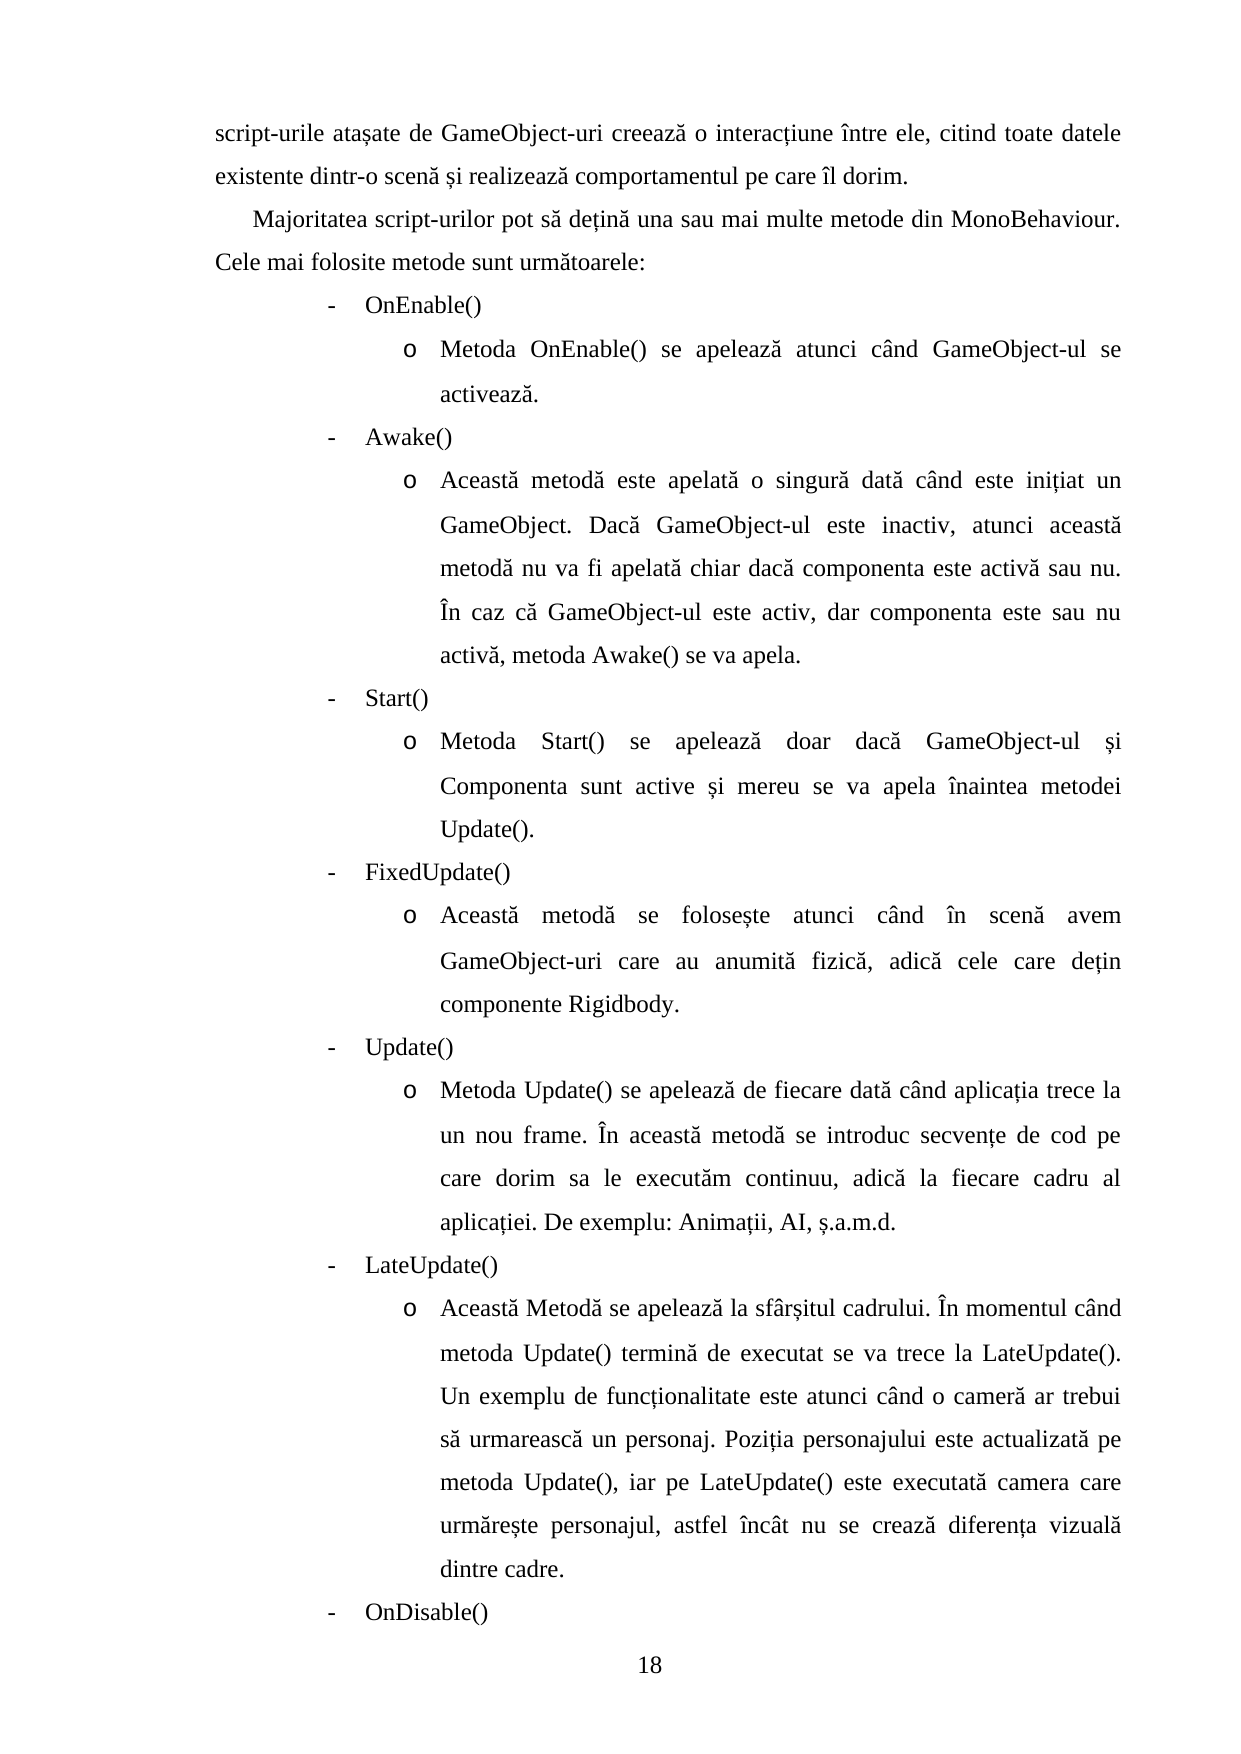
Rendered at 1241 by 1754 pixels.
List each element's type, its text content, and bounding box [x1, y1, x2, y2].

list Această metodă se folosește atunci când în scenă avem GameObject-uri care au anumită fizică, adică cele care dețin componente Rigidbody. [402, 901, 1122, 1018]
list Această metodă este apelată o singură dată când este inițiat un GameObject. Dacă GameObject-ul este inactiv, atunci această metodă nu va fi apelată chiar dacă componenta este activă sau nu. În caz că GameObject-ul este activ, dar componenta este sau nu activă, metoda Awake() se va apela. [402, 465, 1122, 668]
list LateUpdate() [327, 1250, 1122, 1278]
list OnEnable() [327, 291, 1122, 319]
list Metoda Update() se apelează de fiecare dată când aplicația trece la un nou frame. În această metodă se introduc secvențe de cod pe care dorim sa le executăm continuu, adică la fiecare cadru al aplicației. De exemplu: Animații, AI, ș.a.m.d. [402, 1075, 1122, 1235]
list Majoritatea script-urilor pot să dețină una sau mai multe metode din MonoBehaviour. Cele mai folosite metode sunt următoarele: [215, 204, 1122, 276]
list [215, 118, 1122, 190]
list OnDisable() [327, 1597, 1122, 1626]
list FixedUpdate() [327, 857, 1122, 886]
list Start() [327, 683, 1122, 712]
list Metoda OnEnable() se apelează atunci când GameObject-ul se activează. [402, 334, 1122, 408]
list Update() [327, 1032, 1122, 1061]
list Metoda Start() se apelează doar dacă GameObject-ul și Componenta sunt active și mereu se va apela înaintea metodei Update(). [402, 726, 1122, 843]
list Această Metodă se apelează la sfârșitul cadrului. În momentul când metoda Update() termină de executat se va trece la LateUpdate(). Un exemplu de funcționalitate este atunci când o cameră ar trebui să urmarească un personaj. Poziția personajului este actualizată pe metoda Update(), iar pe LateUpdate() este executată camera care urmărește personajul, astfel încât nu se crează diferența vizuală dintre cadre. [402, 1293, 1122, 1582]
list Awake() [327, 422, 1122, 451]
